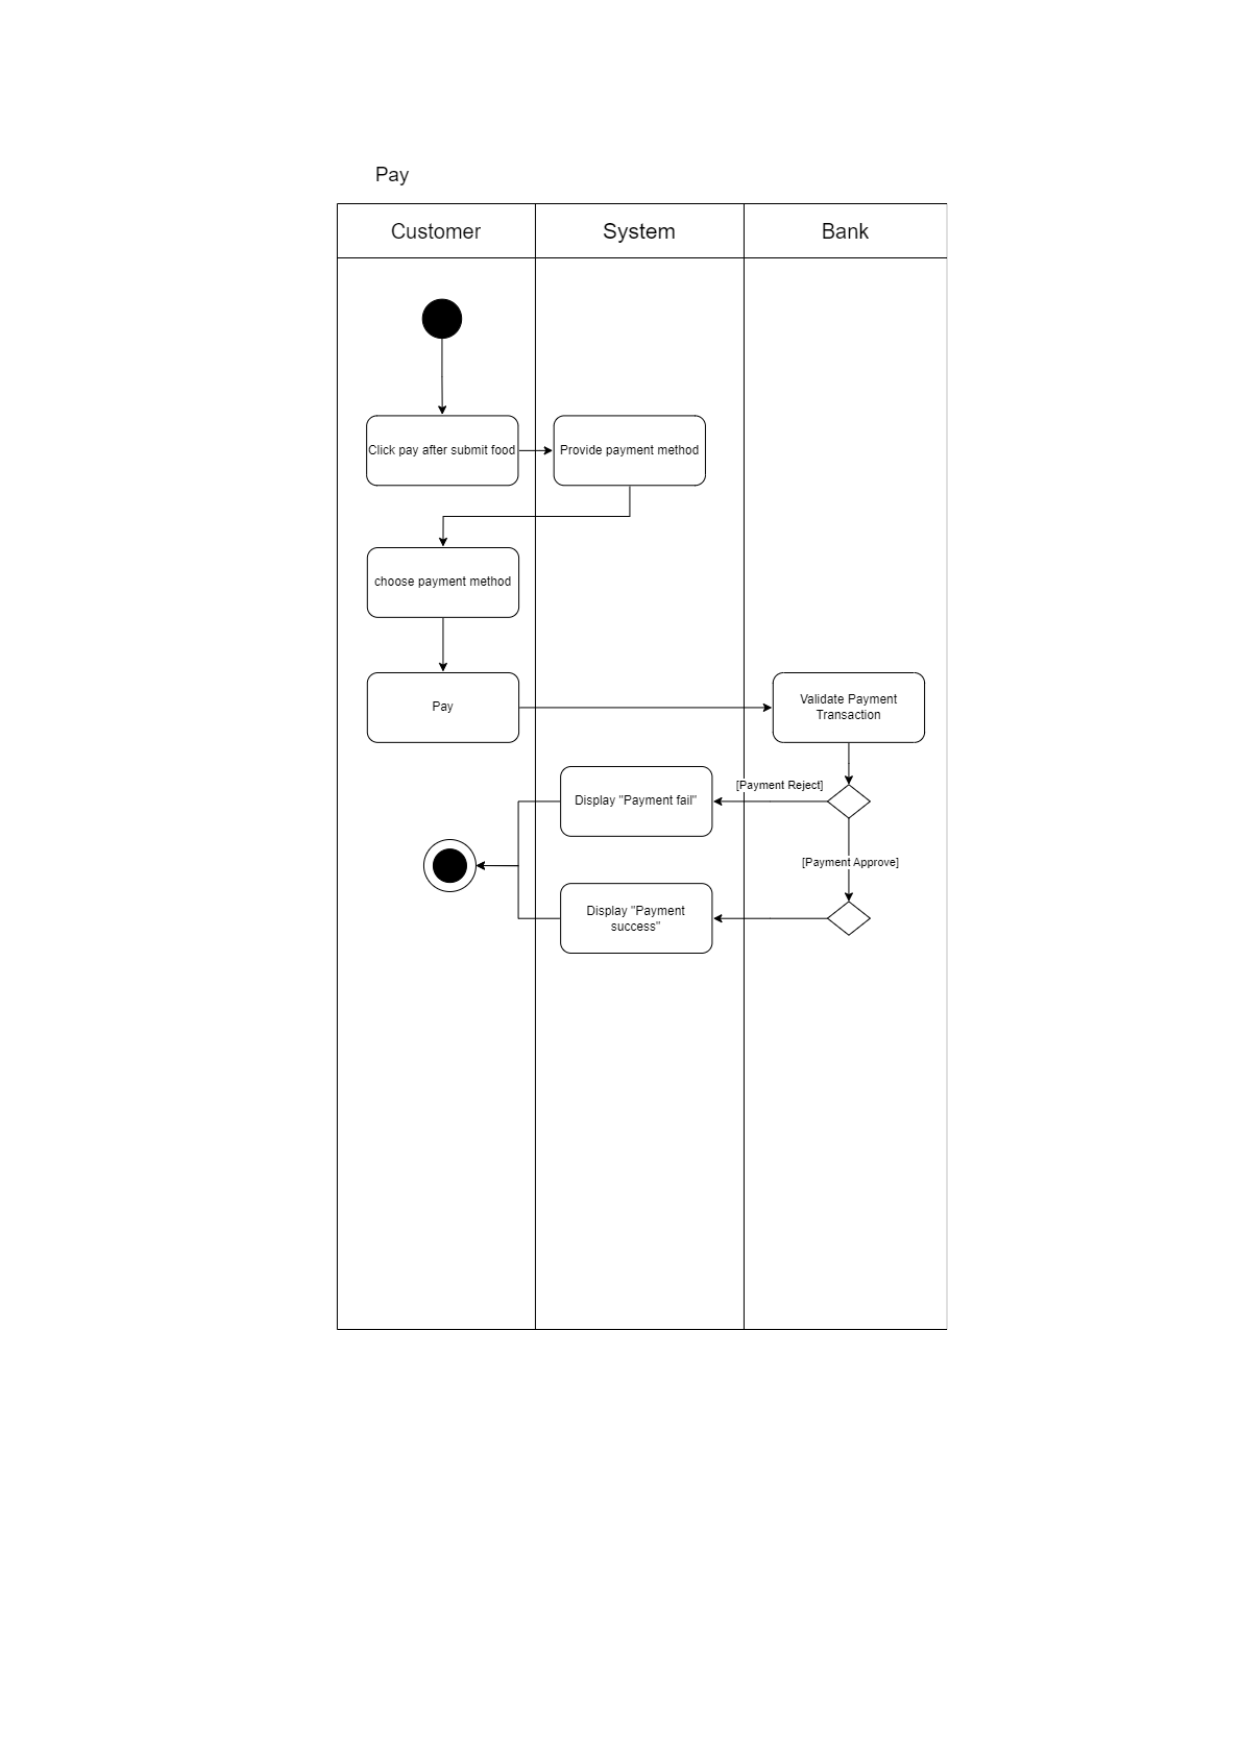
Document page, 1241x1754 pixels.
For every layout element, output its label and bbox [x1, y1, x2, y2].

picture [293, 150, 948, 1330]
